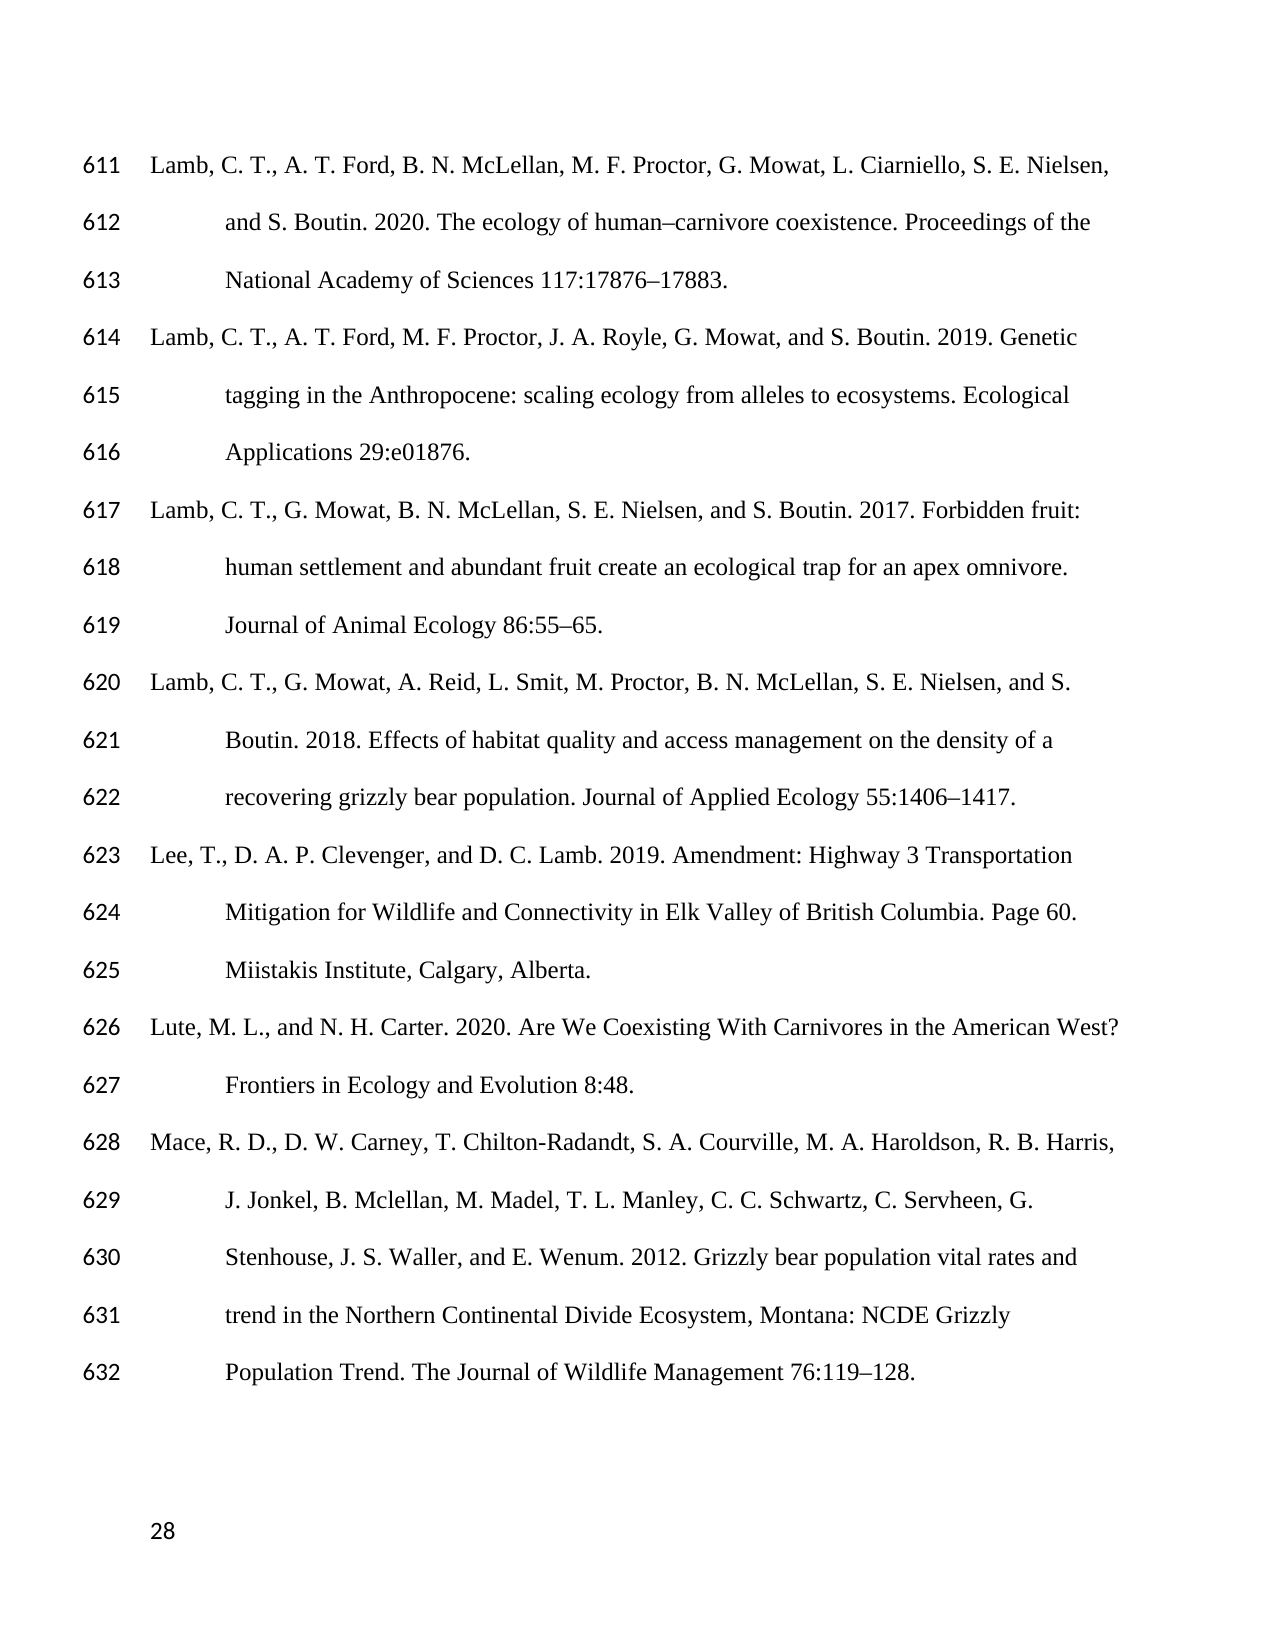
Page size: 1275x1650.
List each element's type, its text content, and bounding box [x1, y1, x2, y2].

text Lamb, C. T., G. Mowat, A. Reid, L. Smit, M. Proctor, B. N. McLellan, S. E. Nielsen, and S. Boutin. 2018. Effects of habitat quality and access management on the density of a recovering grizzly bear population. Journal of Applied Ecology 55:1406–1417. [150, 667, 1125, 811]
text Lute, M. L., and N. H. Carter. 2020. Are We Coexisting With Carnivores in the American West? Frontiers in Ecology and Evolution 8:48. [150, 1012, 1125, 1099]
text Lamb, C. T., A. T. Ford, B. N. McLellan, M. F. Proctor, G. Mowat, L. Ciarniello, S. E. Nielsen, and S. Boutin. 2020. The ecology of human–carnivore coexistence. Proceedings of the National Academy of Sciences 117:17876–17883. [150, 150, 1125, 294]
text Lamb, C. T., A. T. Ford, M. F. Proctor, J. A. Royle, G. Mowat, and S. Boutin. 2019. Genetic tagging in the Anthropocene: scaling ecology from alleles to ecosystems. Ecological Applications 29:e01876. [150, 322, 1125, 466]
text Mace, R. D., D. W. Carney, T. Chilton-Radandt, S. A. Courville, M. A. Haroldson, R. B. Harris, J. Jonkel, B. Mclellan, M. Madel, T. L. Manley, C. C. Schwartz, C. Servheen, G. Stenhouse, J. S. Waller, and E. Wenum. 2012. Grizzly bear population vital rates and trend in the Northern Continental Divide Ecosystem, Montana: NCDE Grizzly Population Trend. The Journal of Wildlife Management 76:119–128. [150, 1127, 1125, 1386]
text Lee, T., D. A. P. Clevenger, and D. C. Lamb. 2019. Amendment: Highway 3 Transportation Mitigation for Wildlife and Connectivity in Elk Valley of British Columbia. Page 60. Miistakis Institute, Calgary, Alberta. [150, 840, 1125, 984]
text Lamb, C. T., G. Mowat, B. N. McLellan, S. E. Nielsen, and S. Boutin. 2017. Forbidden fruit: human settlement and abundant fruit create an ecological trap for an apex omnivore. Journal of Animal Ecology 86:55–65. [150, 495, 1125, 639]
